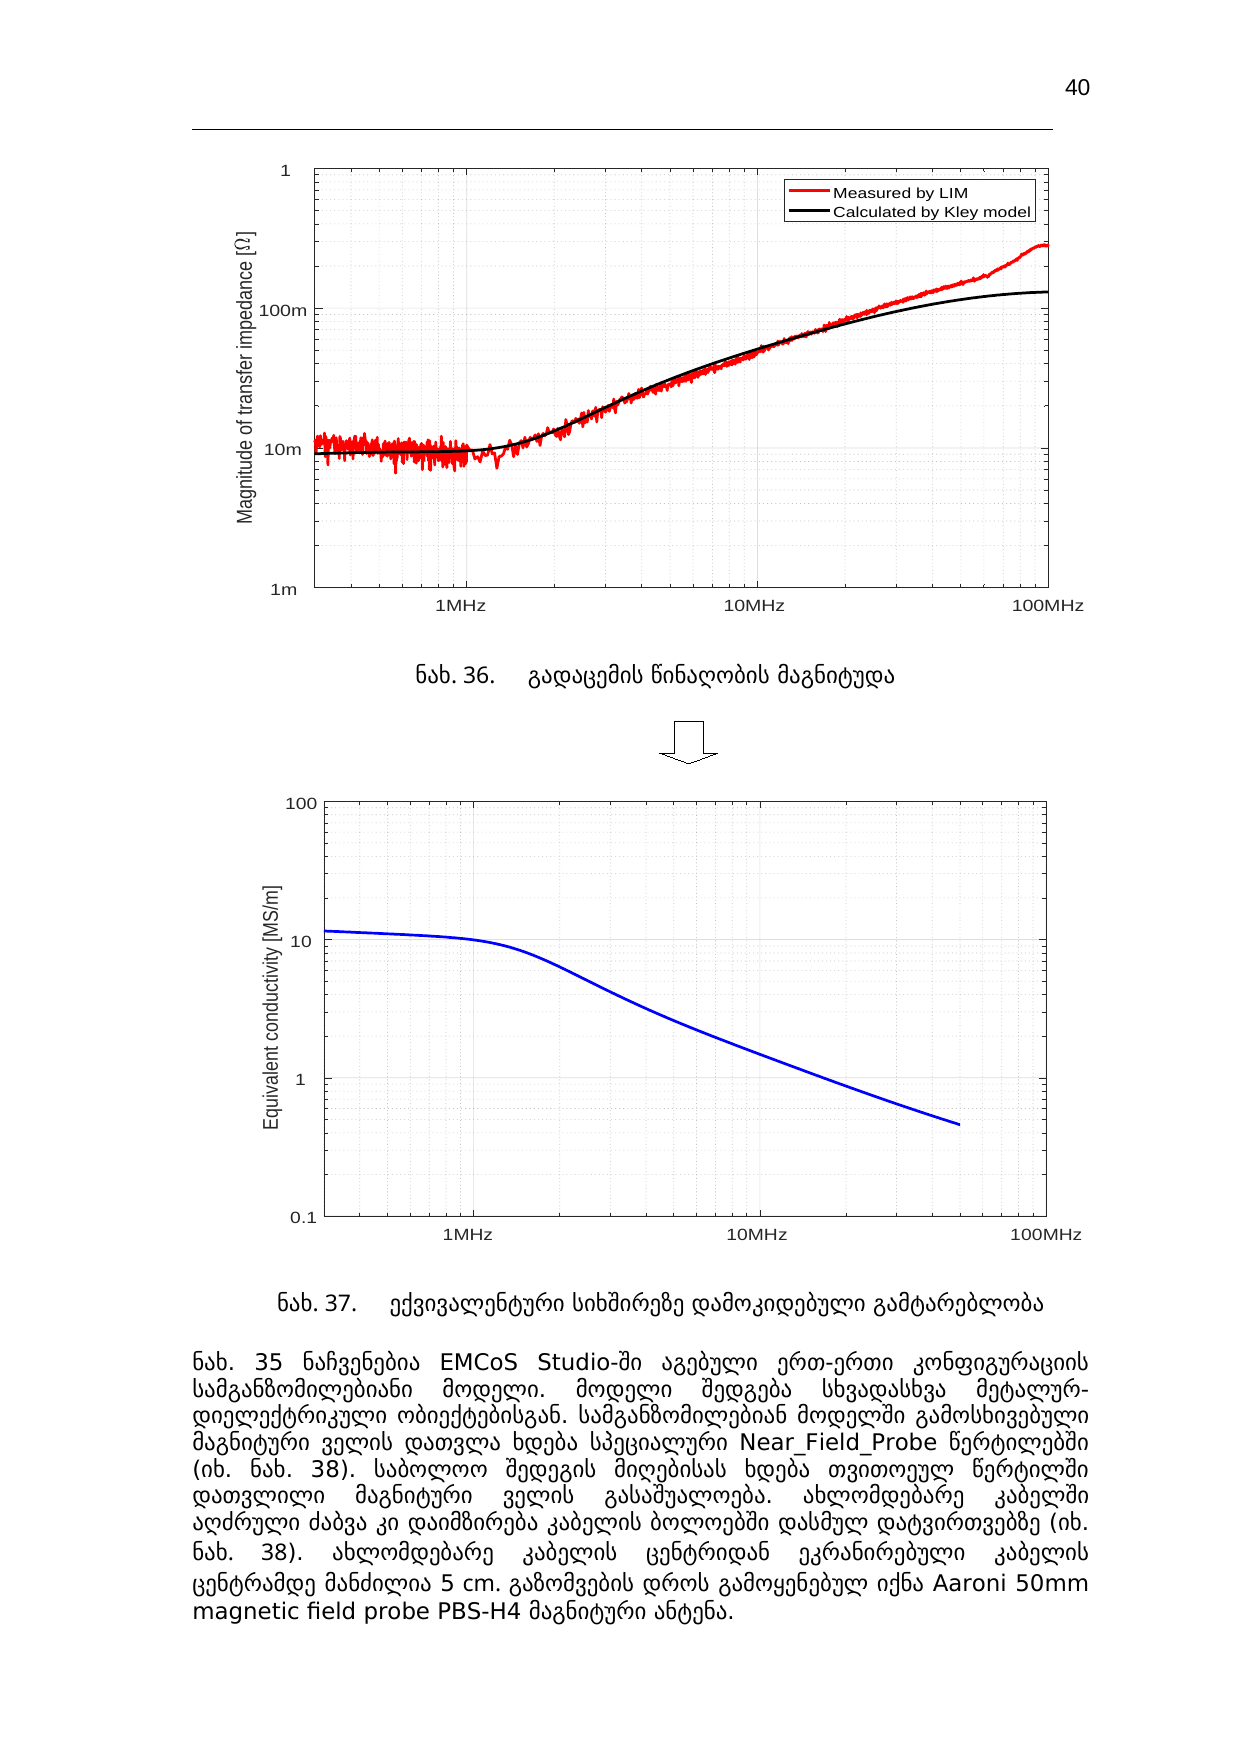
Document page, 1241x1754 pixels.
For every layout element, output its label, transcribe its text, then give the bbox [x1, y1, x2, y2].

text ნახ. 35 ნაჩვენებია EMCoS Studio-ში აგებული ერთ-ერთი კონფიგურაციის სამგანზომილებიანი მოდელი. მოდელი შედგება სხვადასხვა მეტალურ-დიელექტრიკული ობიექტებისგან. სამგანზომილებიან მოდელში გამოსხივებული მაგნიტური ველის დათვლა ხდება სპეციალური Near_Field_Probe წერტილებში (იხ. ნახ. 38). საბოლოო შედეგის მიღებისას ხდება თვითოეულ წერტილში დათვლილი მაგნიტური ველის გასაშუალოება. ახლომდებარე კაბელში აღძრული ძაბვა კი დაიმზირება კაბელის ბოლოებში დასმულ დატვირთვებზე (იხ. ნახ. 38). ახლომდებარე კაბელის ცენტრიდან ეკრანირებული კაბელის ცენტრამდე მანძილია 5 cm. გაზომვების დროს გამოყენებულ იქნა Aaroni 50mm magnetic field probe PBS-H4 მაგნიტური ანტენა. [192, 1349, 1090, 1625]
table_header [192, 763, 1092, 1274]
table_cell ექვივალენტური სიხშირეზე დამოკიდებული გამტარებლობა [192, 1274, 1092, 1343]
table_cell გადაცემის წინაღობის მაგნიტუდა [181, 647, 1092, 715]
table_header [181, 130, 1092, 647]
